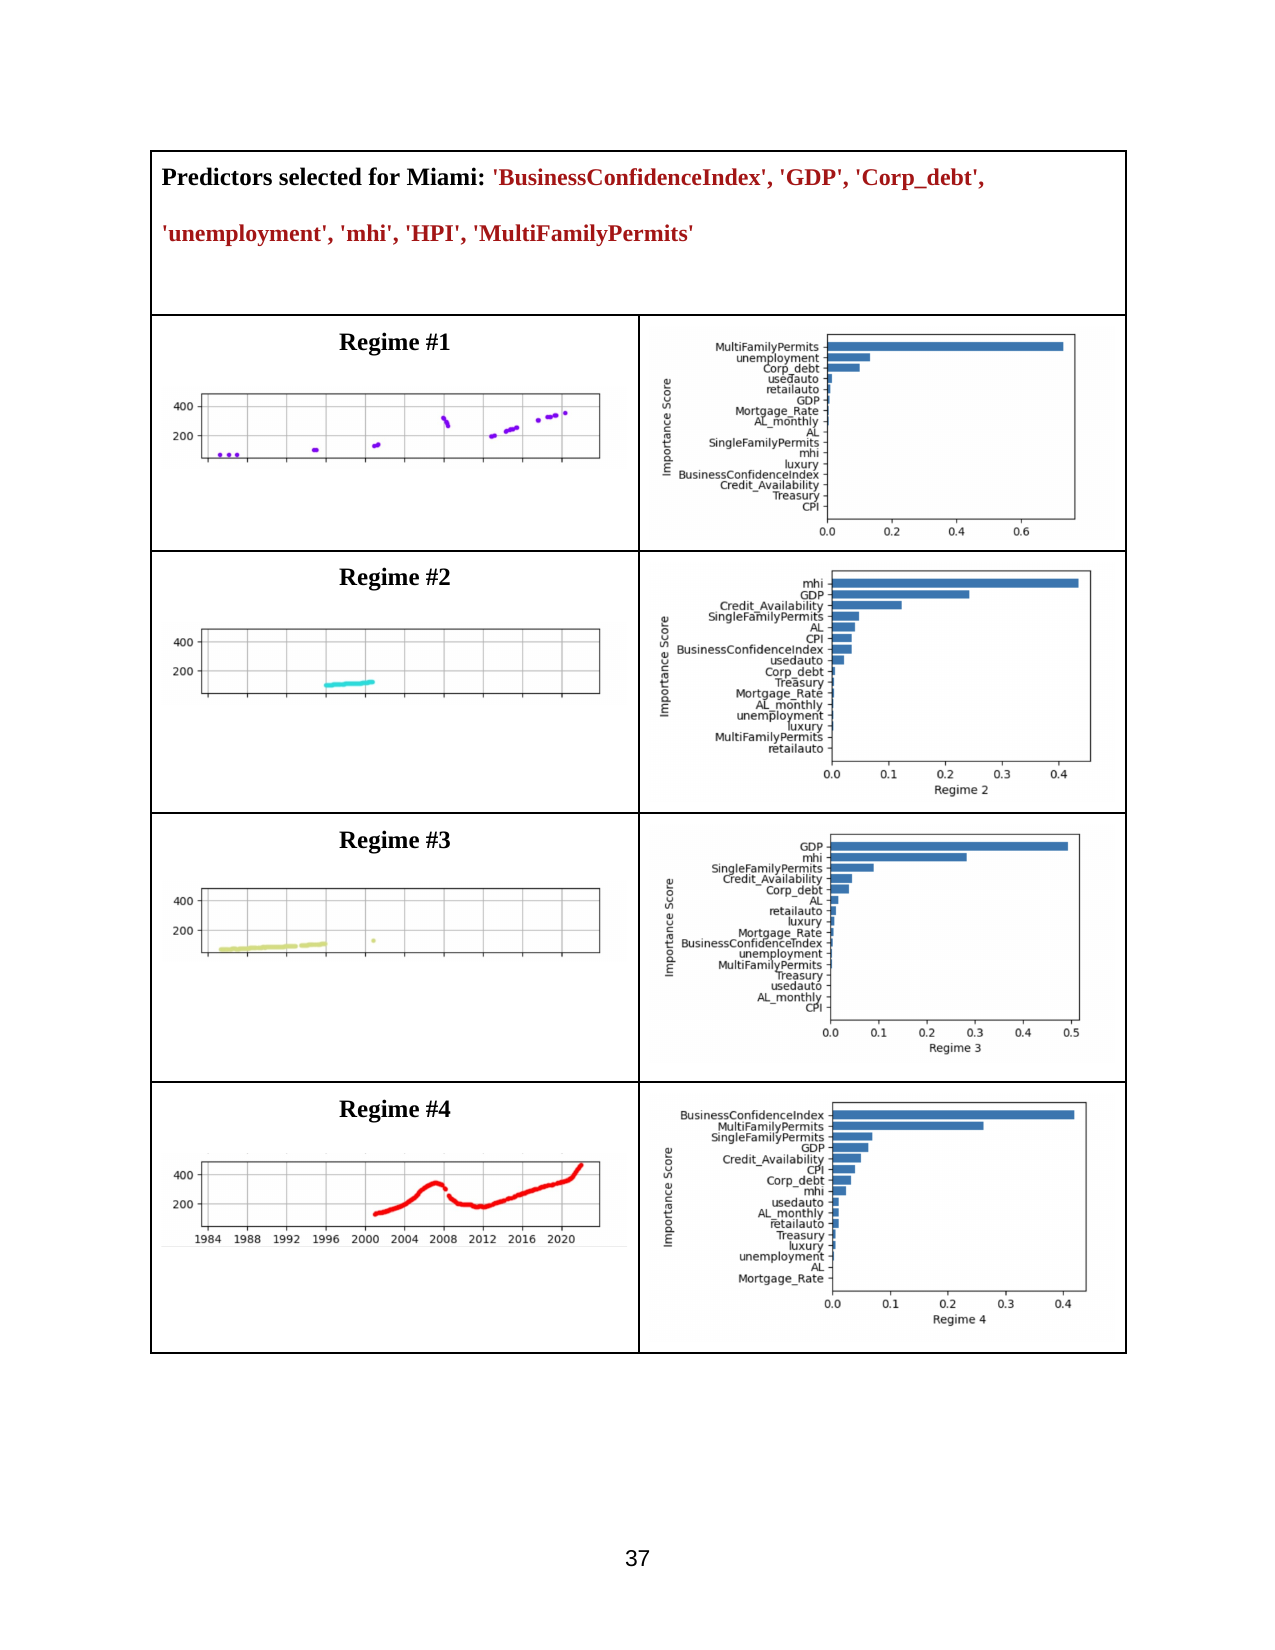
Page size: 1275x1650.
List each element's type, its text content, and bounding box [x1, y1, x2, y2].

table_cell Regime #4 [152, 1083, 638, 1352]
picture [648, 562, 1115, 802]
picture [161, 1153, 628, 1247]
table_cell [640, 316, 1125, 550]
table_cell [640, 1083, 1125, 1352]
table_cell [640, 552, 1125, 812]
table_cell Regime #2 [152, 552, 638, 812]
picture [162, 880, 628, 962]
picture [648, 326, 1115, 540]
table_cell Regime #1 [152, 316, 638, 550]
picture [648, 824, 1115, 1063]
table_header Predictors selected for Miami: 'BusinessConfidenceIndex', 'GDP', 'Corp_debt', 'unemployment', 'mhi', 'HPI', 'MultiFamilyPermits' [152, 152, 1125, 314]
picture [161, 622, 628, 705]
table_cell Regime #3 [152, 814, 638, 1081]
table_cell [640, 814, 1125, 1081]
picture [648, 1093, 1115, 1342]
picture [161, 386, 628, 469]
